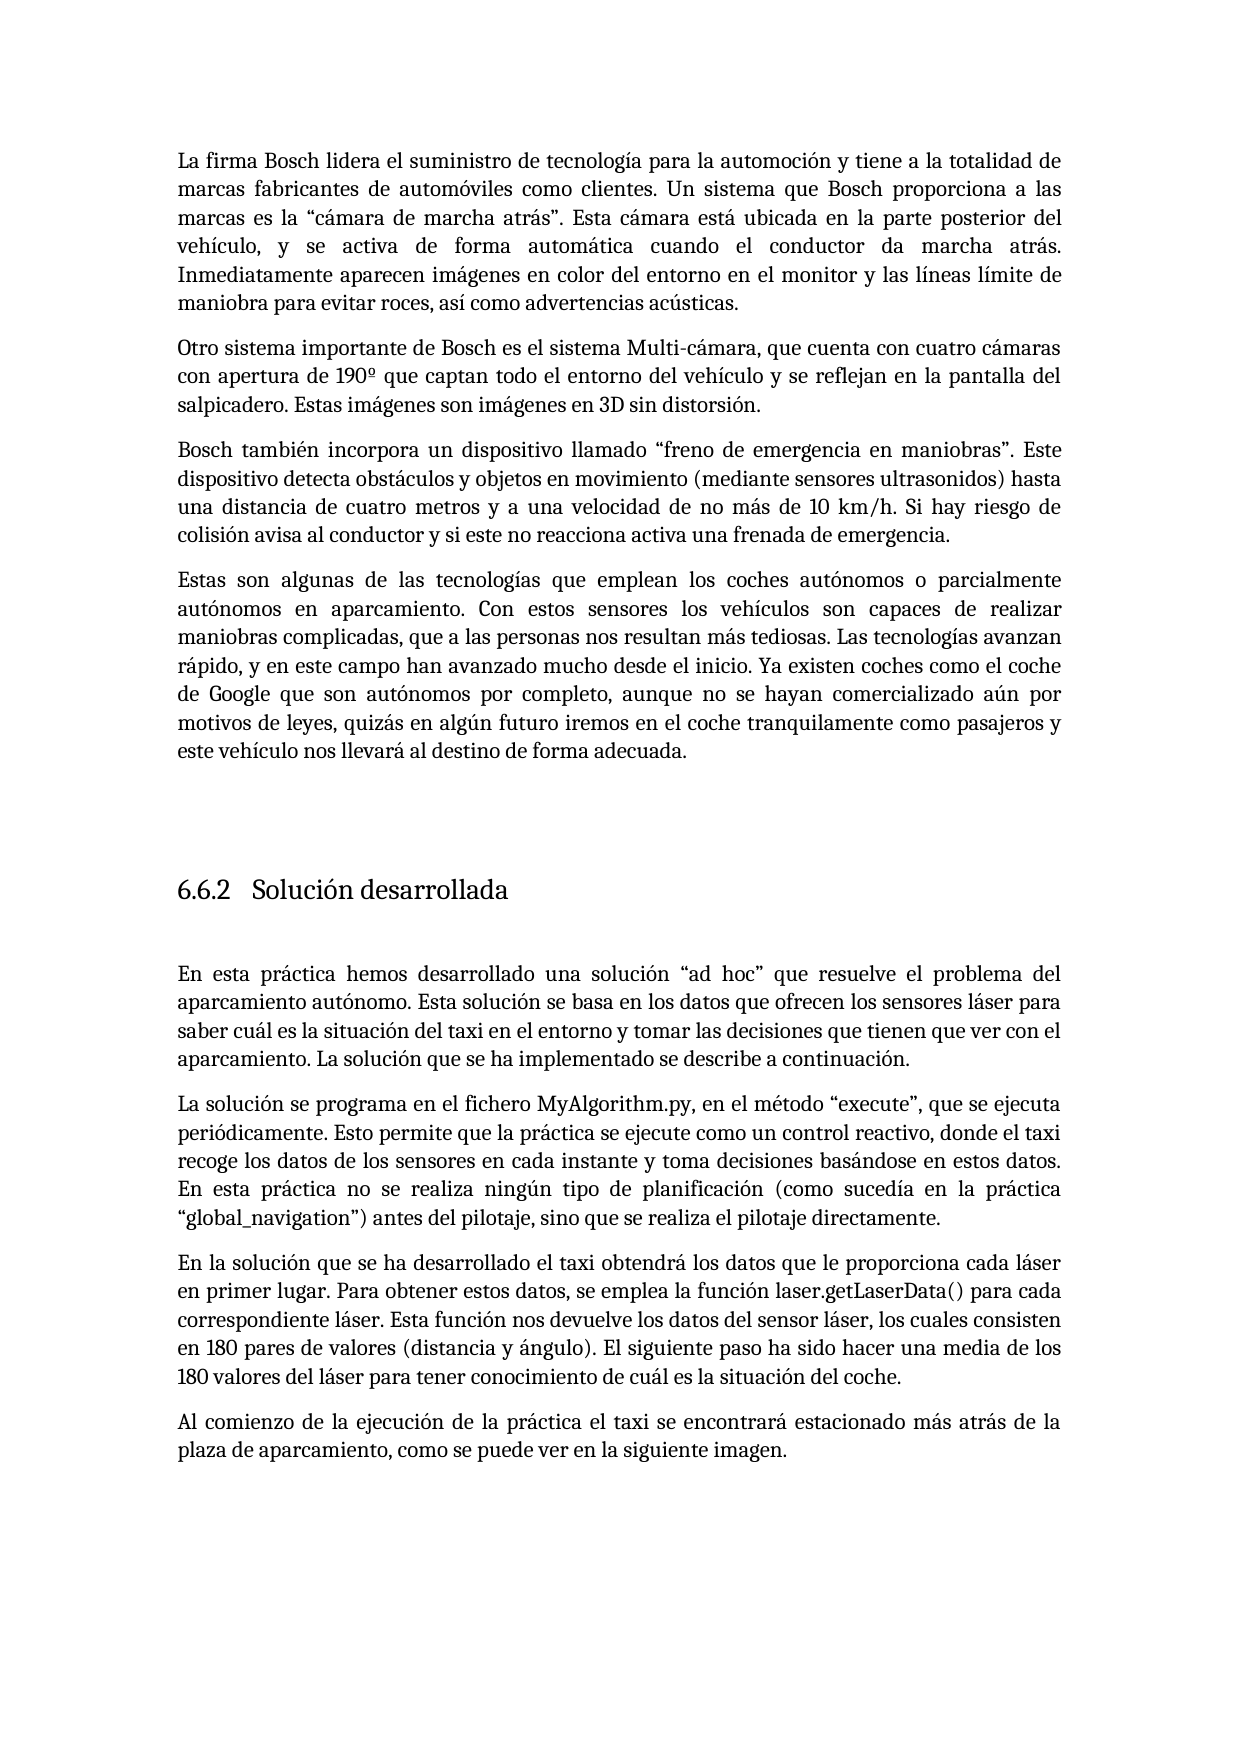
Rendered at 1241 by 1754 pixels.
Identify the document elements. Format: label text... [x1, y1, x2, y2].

text Bosch también incorpora un dispositivo llamado “freno de emergencia en maniobras”. Este dispositivo detecta obstáculos y objetos en movimiento (mediante sensores ultrasonidos) hasta una distancia de cuatro metros y a una velocidad de no más de 10 km/h. Si hay riesgo de colisión avisa al conductor y si este no reacciona activa una frenada de emergencia. [177, 437, 1063, 548]
list Solución desarrollada [177, 873, 1063, 907]
text La firma Bosch lidera el suministro de tecnología para la automoción y tiene a la totalidad de marcas fabricantes de automóviles como clientes. Un sistema que Bosch proporciona a las marcas es la “cámara de marcha atrás”. Esta cámara está ubicada en la parte posterior del vehículo, y se activa de forma automática cuando el conductor da marcha atrás. Inmediatamente aparecen imágenes en color del entorno en el monitor y las líneas límite de maniobra para evitar roces, así como advertencias acústicas. [177, 148, 1063, 316]
text En la solución que se ha desarrollado el taxi obtendrá los datos que le proporciona cada láser en primer lugar. Para obtener estos datos, se emplea la función laser.getLaserData() para cada correspondiente láser. Esta función nos devuelve los datos del sensor láser, los cuales consisten en 180 pares de valores (distancia y ángulo). El siguiente paso ha sido hacer una media de los 180 valores del láser para tener conocimiento de cuál es la situación del coche. [177, 1250, 1063, 1390]
text En esta práctica hemos desarrollado una solución “ad hoc” que resuelve el problema del aparcamiento autónomo. Esta solución se basa en los datos que ofrecen los sensores láser para saber cuál es la situación del taxi en el entorno y tomar las decisiones que tienen que ver con el aparcamiento. La solución que se ha implementado se describe a continuación. [177, 961, 1063, 1072]
text Otro sistema importante de Bosch es el sistema Multi-cámara, que cuenta con cuatro cámaras con apertura de 190º que captan todo el entorno del vehículo y se reflejan en la pantalla del salpicadero. Estas imágenes son imágenes en 3D sin distorsión. [177, 335, 1063, 418]
text Al comienzo de la ejecución de la práctica el taxi se encontrará estacionado más atrás de la plaza de aparcamiento, como se puede ver en la siguiente imagen. [177, 1409, 1063, 1463]
text La solución se programa en el fichero MyAlgorithm.py, en el método “execute”, que se ejecuta periódicamente. Esto permite que la práctica se ejecute como un control reactivo, donde el taxi recoge los datos de los sensores en cada instante y toma decisiones basándose en estos datos. En esta práctica no se realiza ningún tipo de planificación (como sucedía en la práctica “global_navigation”) antes del pilotaje, sino que se realiza el pilotaje directamente. [177, 1091, 1063, 1231]
text Estas son algunas de las tecnologías que emplean los coches autónomos o parcialmente autónomos en aparcamiento. Con estos sensores los vehículos son capaces de realizar maniobras complicadas, que a las personas nos resultan más tediosas. Las tecnologías avanzan rápido, y en este campo han avanzado mucho desde el inicio. Ya existen coches como el coche de Google que son autónomos por completo, aunque no se hayan comercializado aún por motivos de leyes, quizás en algún futuro iremos en el coche tranquilamente como pasajeros y este vehículo nos llevará al destino de forma adecuada. [177, 567, 1063, 764]
